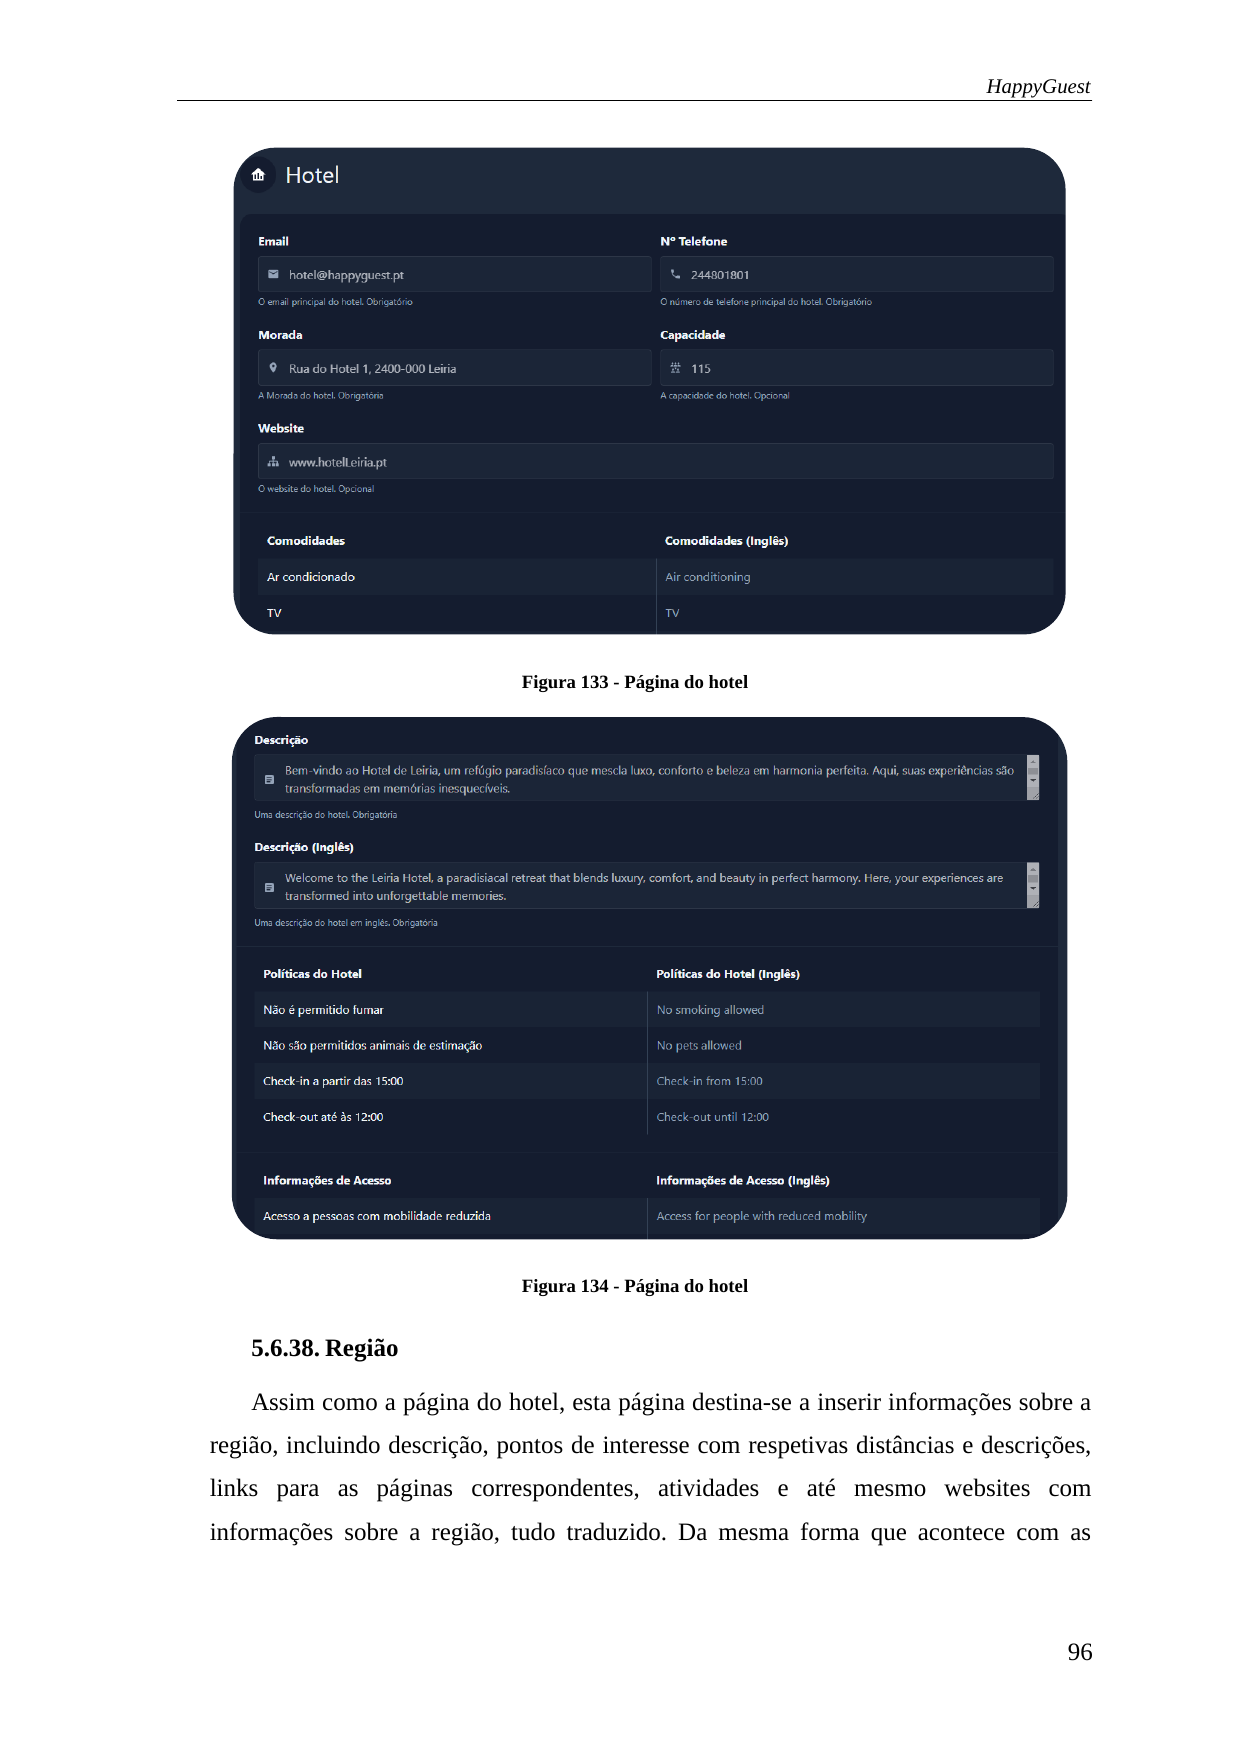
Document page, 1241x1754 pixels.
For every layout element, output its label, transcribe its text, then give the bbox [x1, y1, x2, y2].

picture [231, 716, 1068, 1240]
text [209, 1387, 1092, 1545]
picture [233, 147, 1066, 635]
subtitle Região [251, 1333, 1092, 1362]
